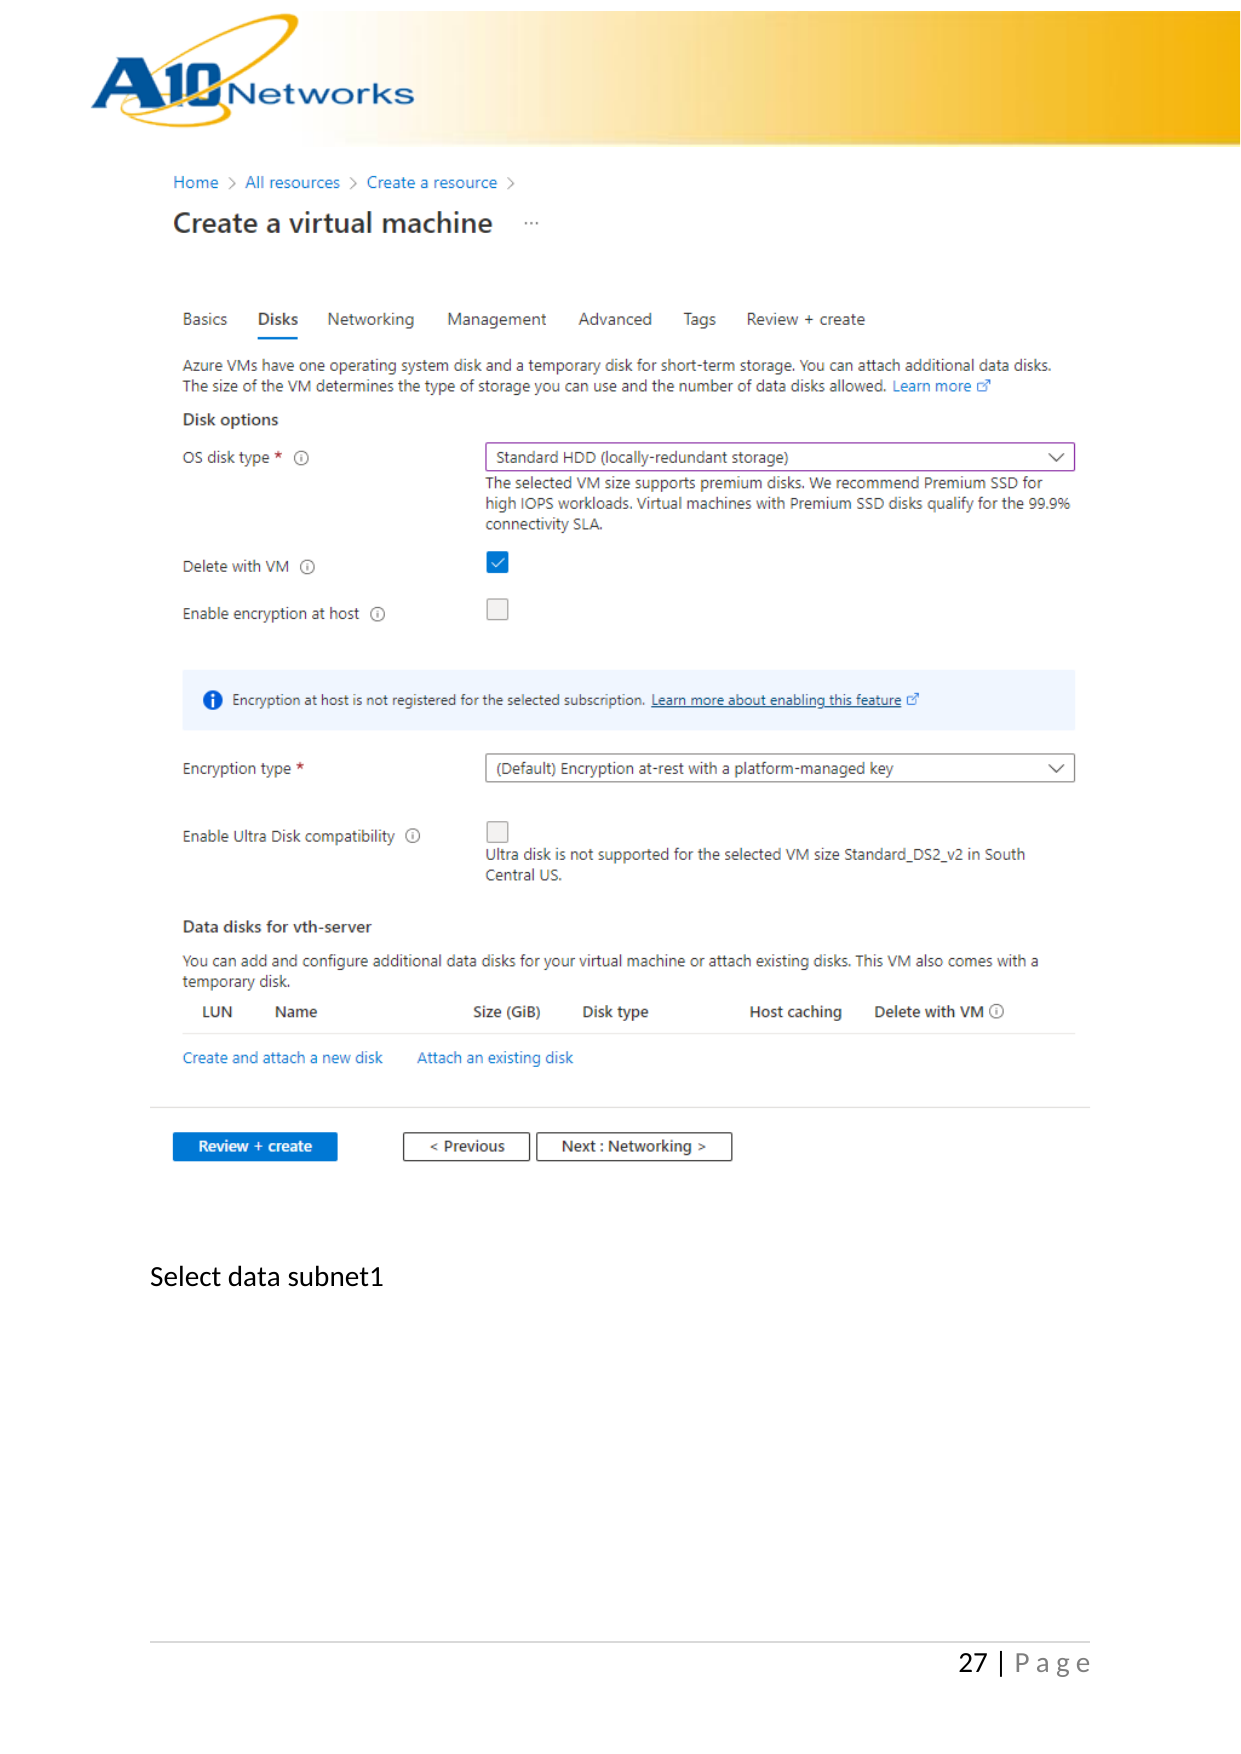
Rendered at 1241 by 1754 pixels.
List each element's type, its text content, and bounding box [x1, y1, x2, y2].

picture [150, 164, 1091, 1188]
picture [0, 11, 1241, 147]
text Select data subnet1 [150, 1258, 1090, 1294]
